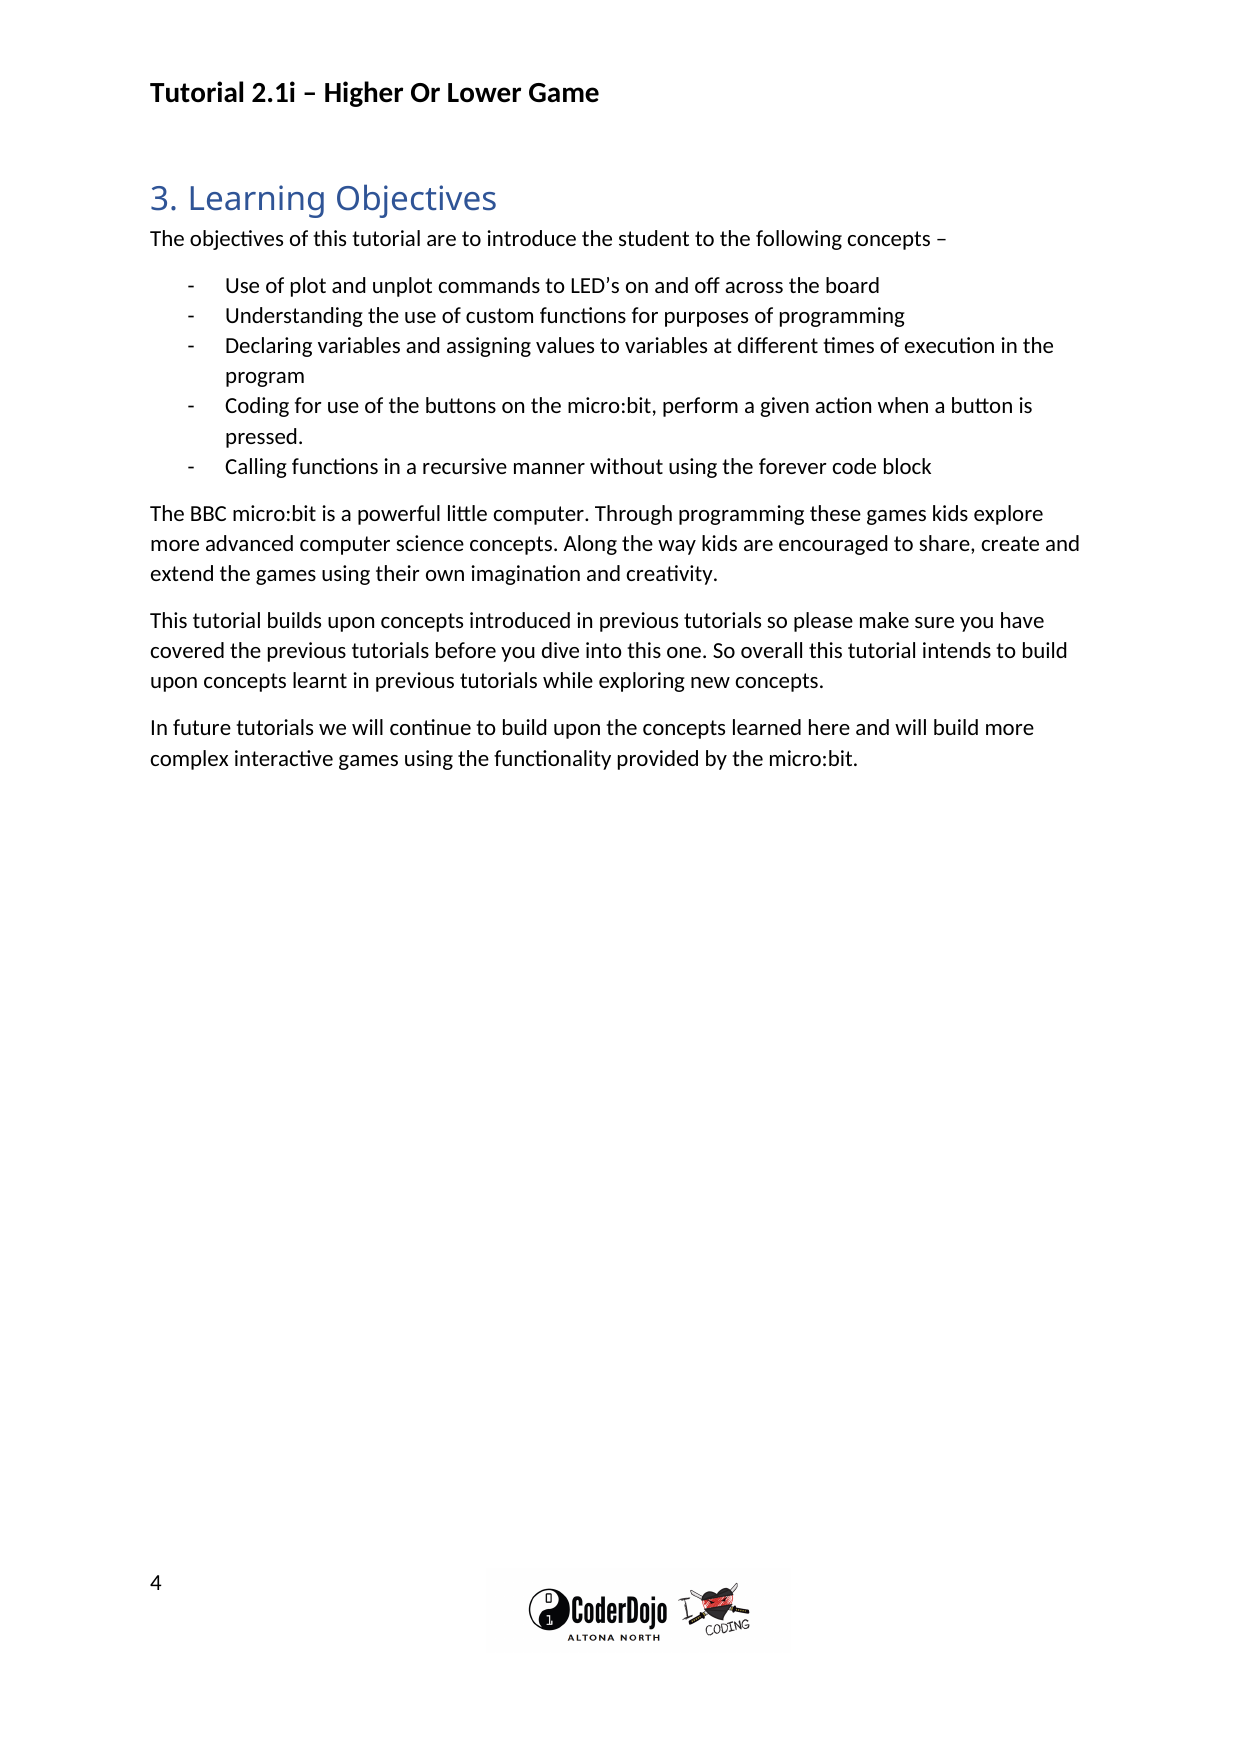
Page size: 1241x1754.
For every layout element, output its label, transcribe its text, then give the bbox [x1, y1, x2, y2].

text In future tutorials we will continue to build upon the concepts learned here and will build more complex interactive games using the functionality provided by the micro:bit. [150, 713, 1090, 772]
text The BBC micro:bit is a powerful little computer. Through programming these games kids explore more advanced computer science concepts. Along the way kids are encouraged to share, create and extend the games using their own imagination and creativity. [150, 499, 1090, 587]
list Use of plot and unplot commands to LED’s on and off across the board [187, 271, 1090, 299]
text The objectives of this tutorial are to introduce the student to the following concepts – [150, 224, 1090, 252]
text This tutorial builds upon concepts introduced in previous tutorials so please make sure you have covered the previous tutorials before you dive into this one. So overall this tutorial intends to build upon concepts learnt in previous tutorials while exploring new concepts. [150, 606, 1090, 695]
subtitle Learning Objectives [150, 175, 1090, 220]
picture [486, 1568, 792, 1653]
list Understanding the use of custom functions for purposes of programming [187, 301, 1090, 329]
list Coding for use of the buttons on the micro:bit, perform a given action when a button is pressed. [187, 392, 1090, 450]
list Calling functions in a recursive manner without using the forever code block [187, 452, 1090, 480]
list Declaring variables and assigning values to variables at different times of execution in the program [187, 331, 1090, 389]
